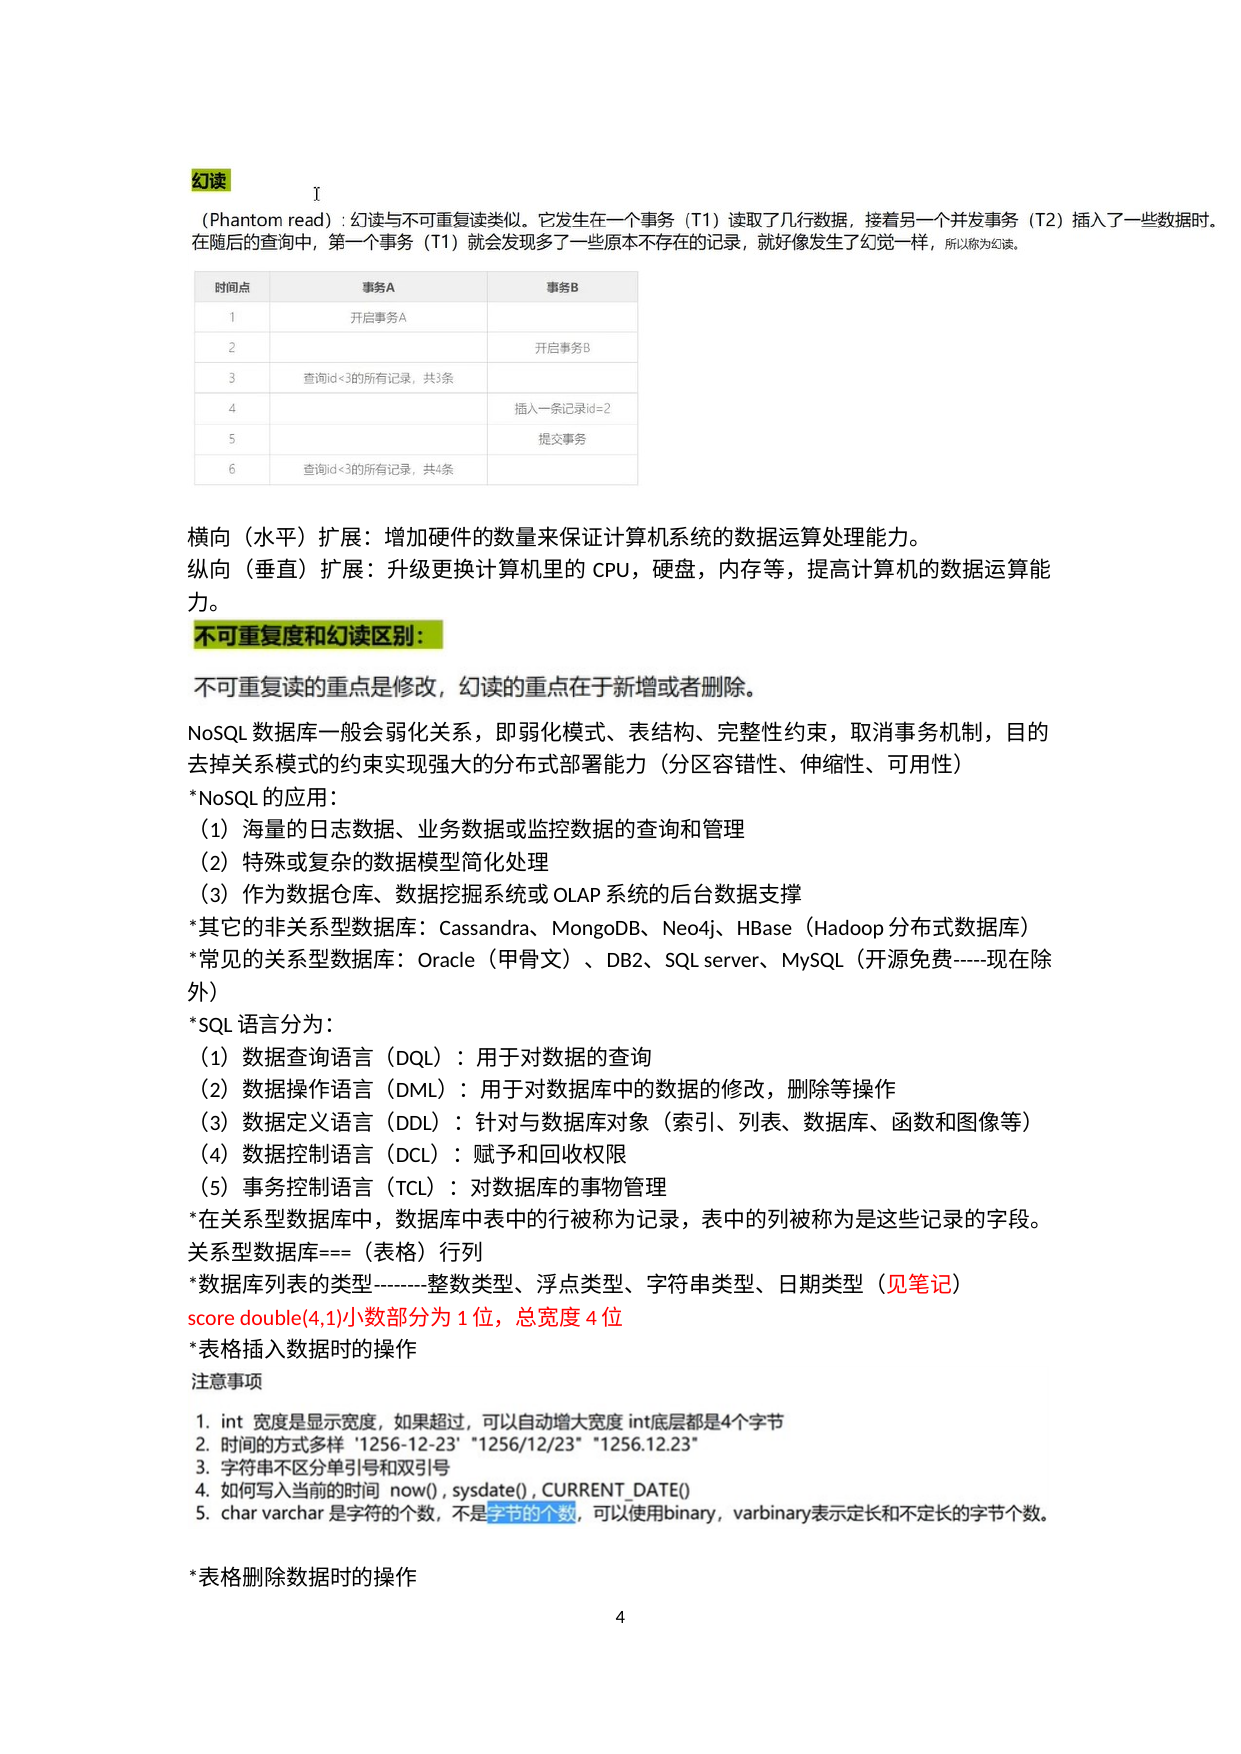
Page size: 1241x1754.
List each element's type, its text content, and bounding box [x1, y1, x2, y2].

text *在关系型数据库中，数据库中表中的行被称为记录，表中的列被称为是这些记录的字段。 [187, 1202, 1053, 1234]
text （1）海量的日志数据、业务数据或监控数据的查询和管理 [187, 812, 1053, 844]
text 横向（水平）扩展：增加硬件的数量来保证计算机系统的数据运算处理能力。 [187, 519, 1053, 552]
text NoSQL数据库一般会弱化关系，即弱化模式、表结构、完整性约束，取消事务机制，目的去掉关系模式的约束实现强大的分布式部署能力（分区容错性、伸缩性、可用性） [187, 714, 1053, 779]
text *常见的关系型数据库：Oracle（甲骨文）、DB2、SQL server、MySQL（开源免费-----现在除外） [187, 942, 1053, 1007]
text （2）特殊或复杂的数据模型简化处理 [187, 844, 1053, 877]
text *数据库列表的类型--------整数类型、浮点类型、字符串类型、日期类型（见笔记） [187, 1267, 1053, 1299]
picture [187, 162, 1220, 491]
text （5）事务控制语言（TCL）：对数据库的事物管理 [187, 1169, 1053, 1202]
picture [187, 1364, 1049, 1529]
text *NoSQL的应用： [187, 779, 1053, 812]
text （3）数据定义语言（DDL）：针对与数据库对象（索引、列表、数据库、函数和图像等） [187, 1104, 1053, 1137]
text *SQL语言分为： [187, 1007, 1053, 1039]
text 纵向（垂直）扩展：升级更换计算机里的CPU，硬盘，内存等，提高计算机的数据运算能力。 [187, 552, 1053, 617]
text score double(4,1)小数部分为1位，总宽度4位 [187, 1299, 1053, 1332]
text *其它的非关系型数据库：Cassandra、MongoDB、Neo4j、HBase（Hadoop分布式数据库） [187, 909, 1053, 942]
picture [187, 617, 761, 706]
text （3）作为数据仓库、数据挖掘系统或OLAP系统的后台数据支撑 [187, 877, 1053, 909]
text （1）数据查询语言（DQL）：用于对数据的查询 [187, 1039, 1053, 1072]
text （2）数据操作语言（DML）：用于对数据库中的数据的修改，删除等操作 [187, 1072, 1053, 1104]
text （4）数据控制语言（DCL）：赋予和回收权限 [187, 1137, 1053, 1169]
text 关系型数据库===（表格）行列 [187, 1234, 1053, 1267]
text *表格插入数据时的操作 [187, 1332, 1053, 1364]
text *表格删除数据时的操作 [187, 1559, 1053, 1592]
